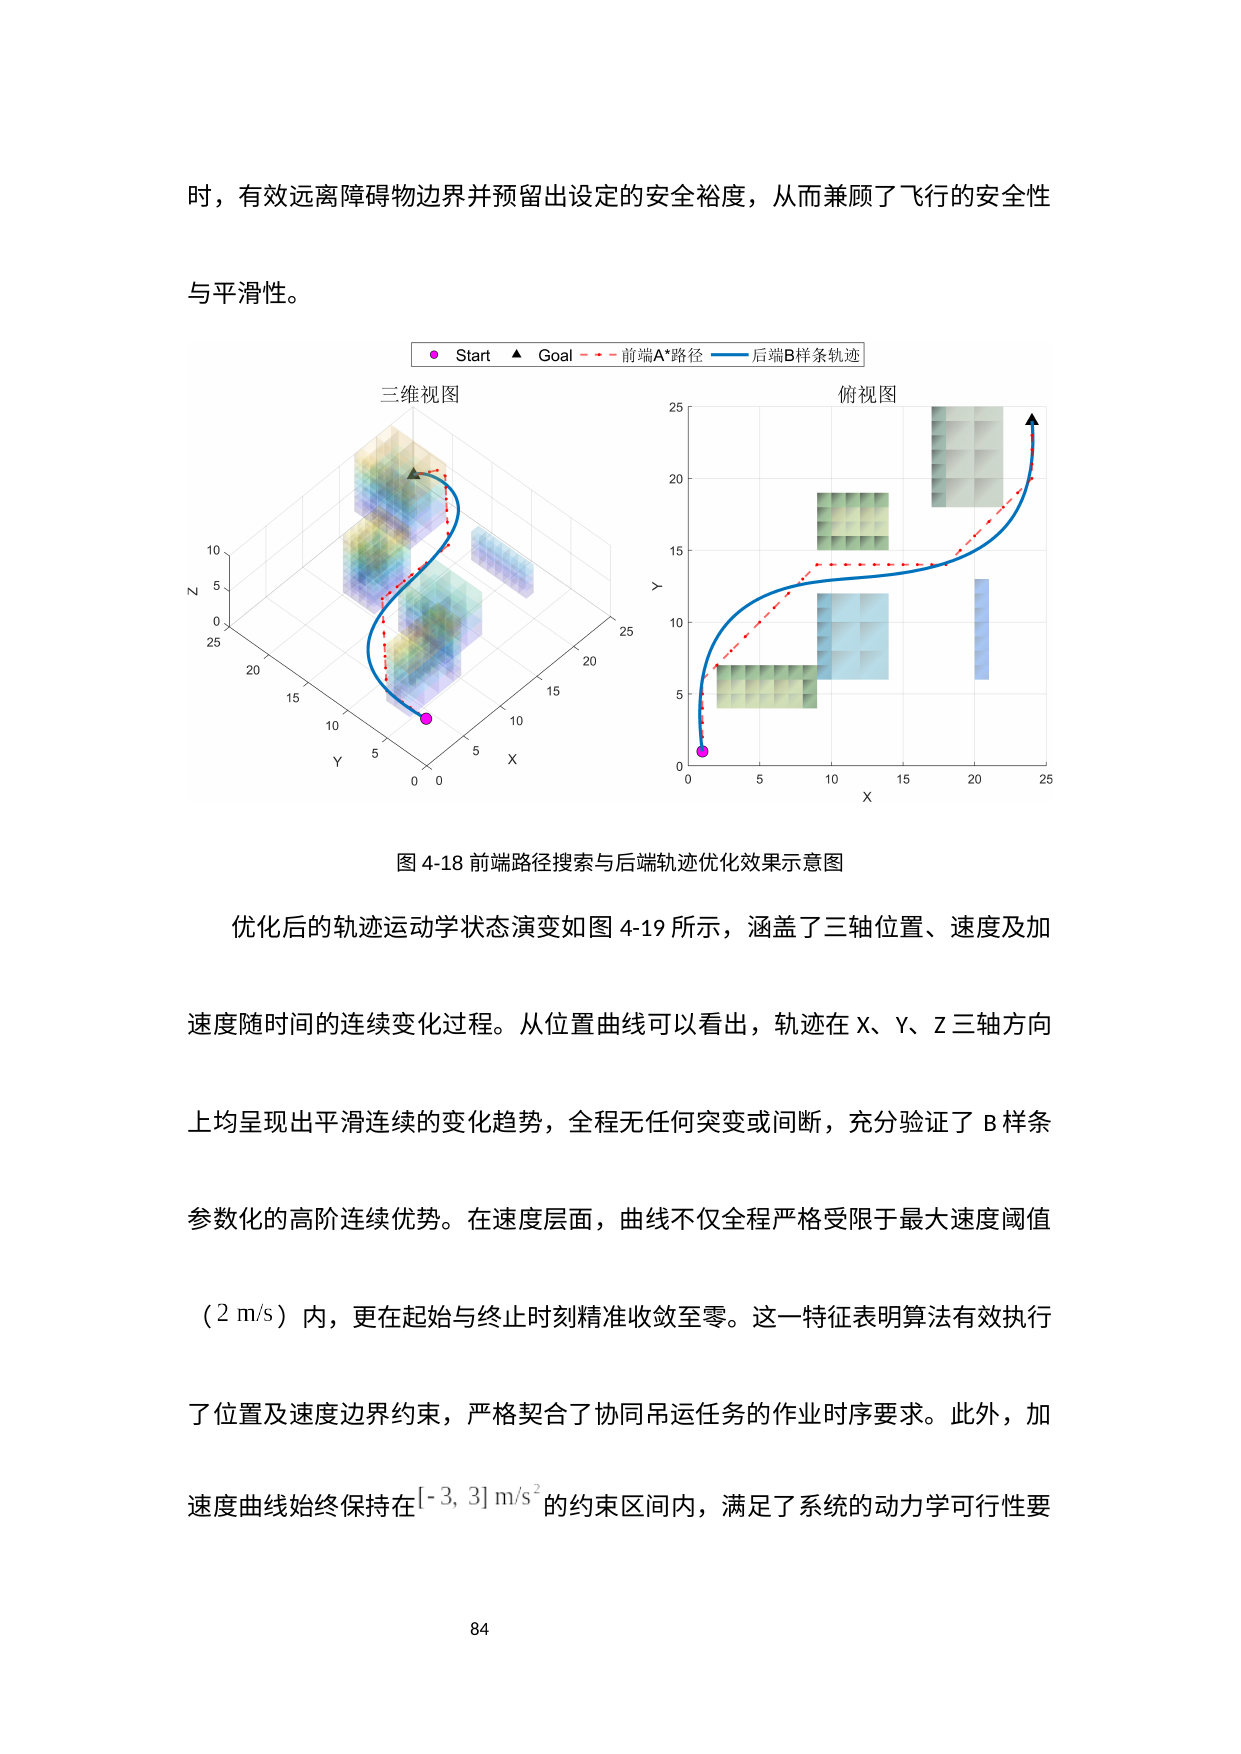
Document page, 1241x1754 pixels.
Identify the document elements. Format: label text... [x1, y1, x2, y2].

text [187, 162, 1053, 324]
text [187, 893, 1053, 1543]
picture [187, 342, 1053, 802]
